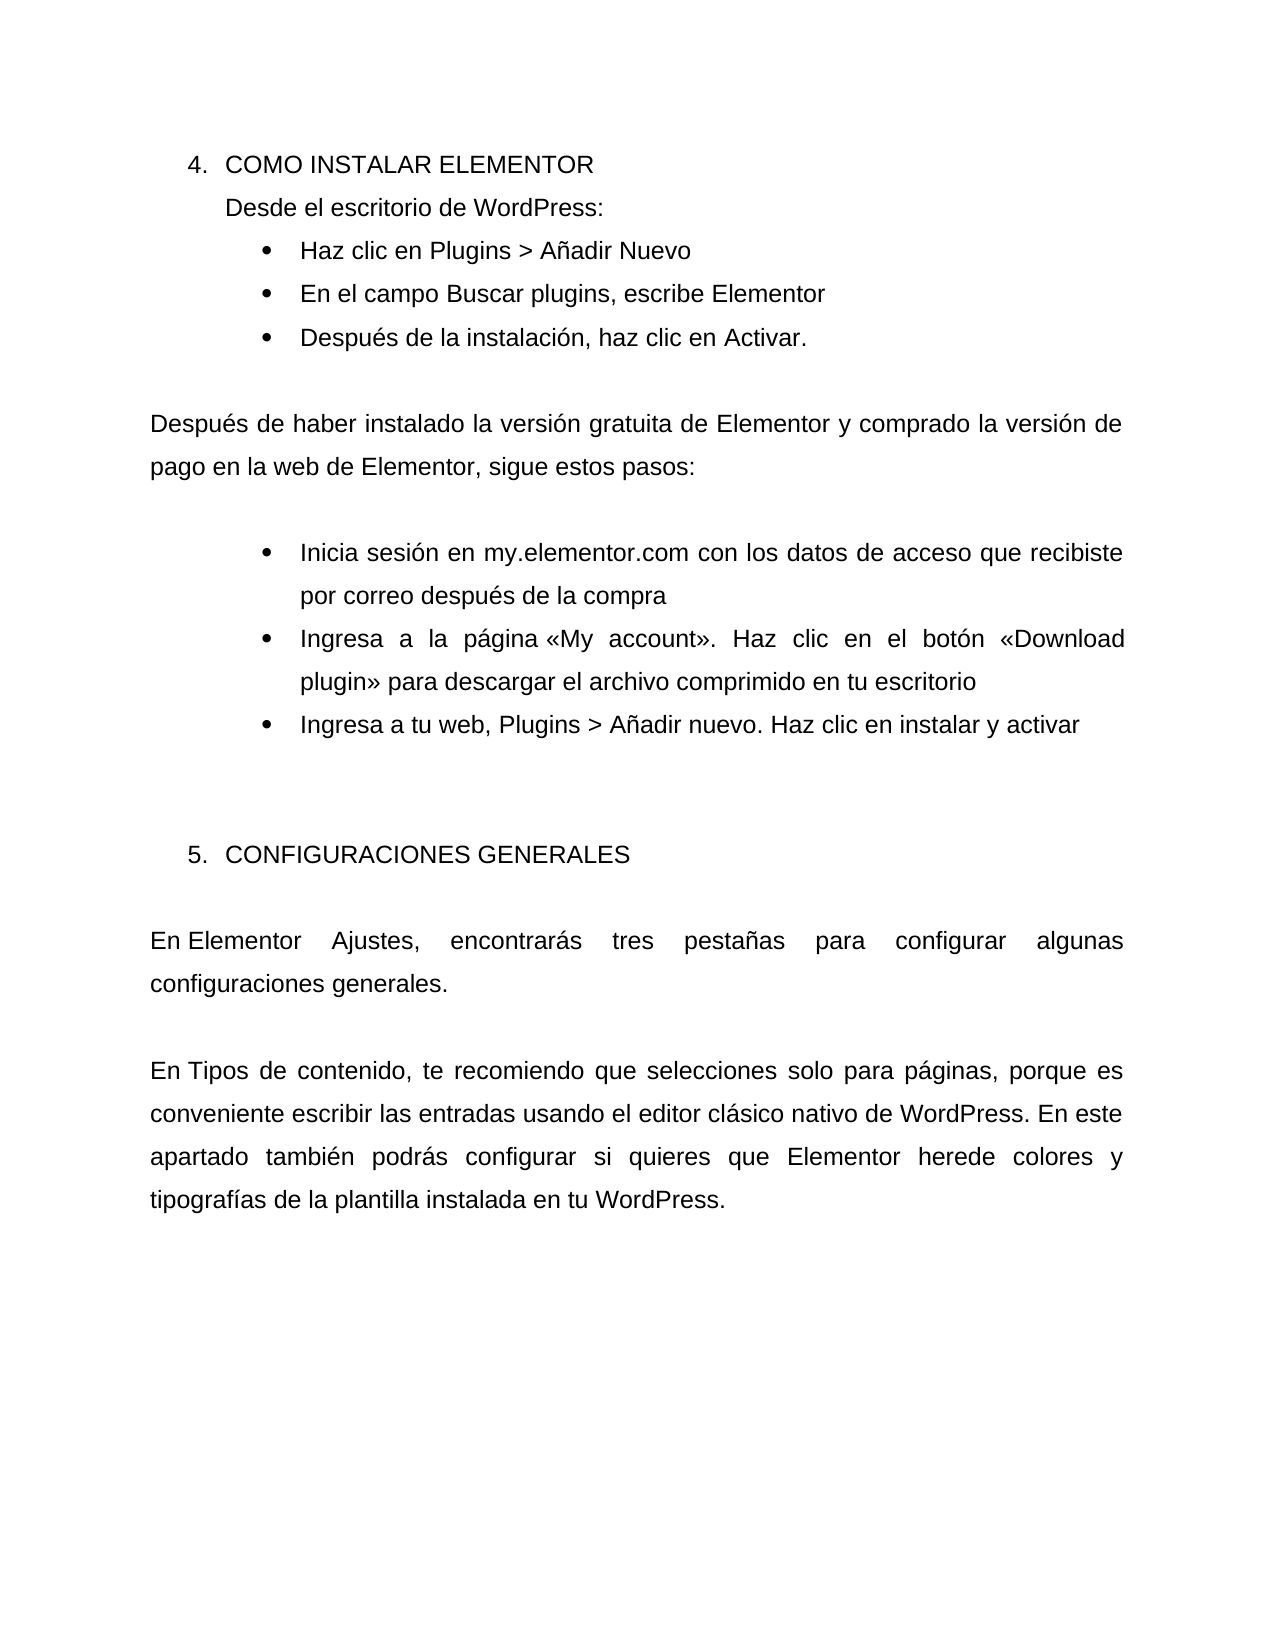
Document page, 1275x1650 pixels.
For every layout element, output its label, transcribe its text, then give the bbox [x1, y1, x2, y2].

list COMO INSTALAR ELEMENTOR [187, 150, 1125, 179]
list En el campo Buscar plugins, escribe Elementor [262, 279, 1125, 308]
list Después de la instalación, haz clic en Activar. [262, 323, 1125, 352]
list Haz clic en Plugins > Añadir Nuevo [262, 236, 1125, 265]
list Desde el escritorio de WordPress: [225, 193, 1125, 222]
text En Tipos de contenido, te recomiendo que selecciones solo para páginas, porque es conveniente escribir las entradas usando el editor clásico nativo de WordPress. En este apartado también podrás configurar si quieres que Elementor herede colores y tipografías de la plantilla instalada en tu WordPress. [150, 1056, 1125, 1214]
list CONFIGURACIONES GENERALES [187, 840, 1125, 869]
list Ingresa a tu web, Plugins > Añadir nuevo. Haz clic en instalar y activar [262, 711, 1125, 739]
list Ingresa a la página «My account». Haz clic en el botón «Download plugin» para descargar el archivo comprimido en tu escritorio [262, 624, 1125, 696]
text Después de haber instalado la versión gratuita de Elementor y comprado la versión de pago en la web de Elementor, sigue estos pasos: [150, 409, 1125, 481]
list Inicia sesión en my.elementor.com con los datos de acceso que recibiste por correo después de la compra [262, 538, 1125, 610]
text En Elementor Ajustes, encontrarás tres pestañas para configurar algunas configuraciones generales. [150, 926, 1125, 998]
